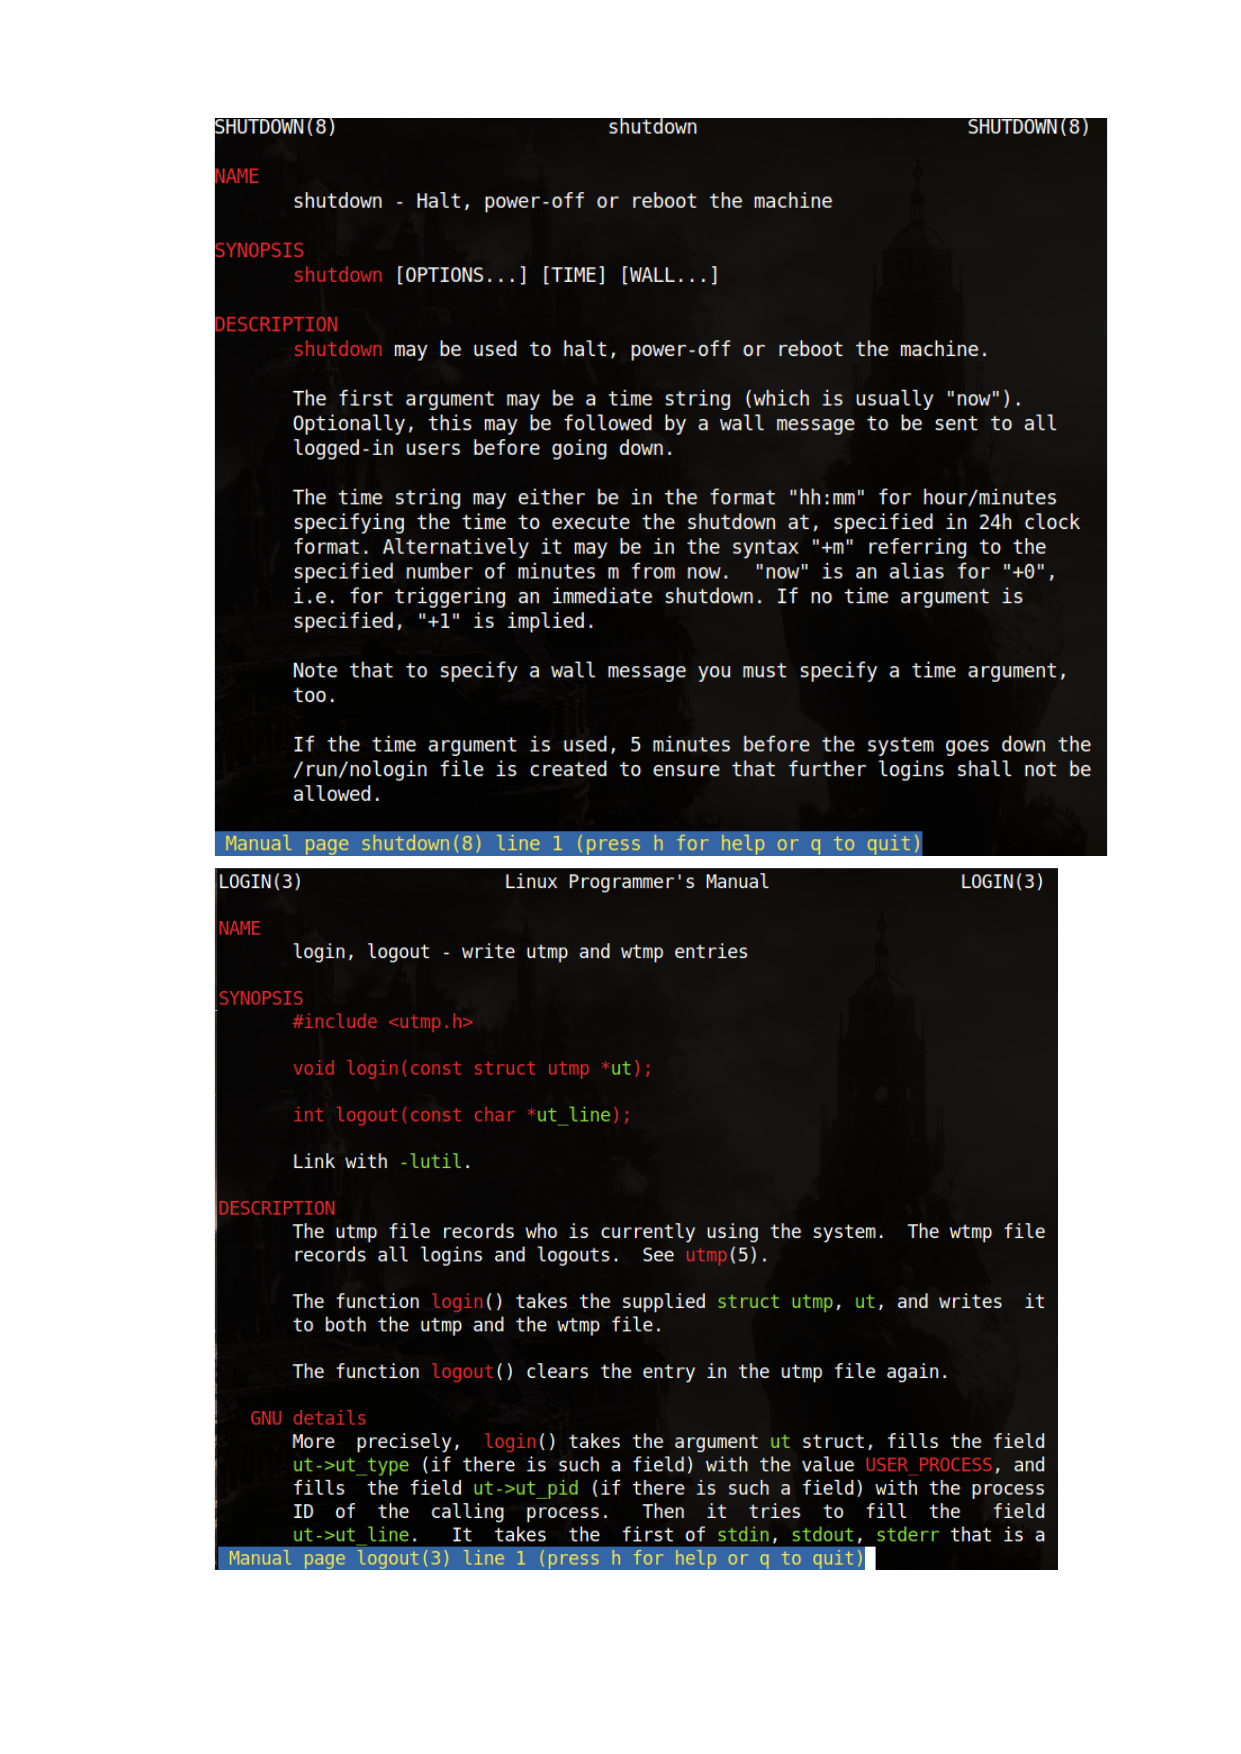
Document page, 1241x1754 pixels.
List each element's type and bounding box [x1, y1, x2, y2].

picture [214, 118, 1108, 856]
picture [214, 868, 1058, 1570]
